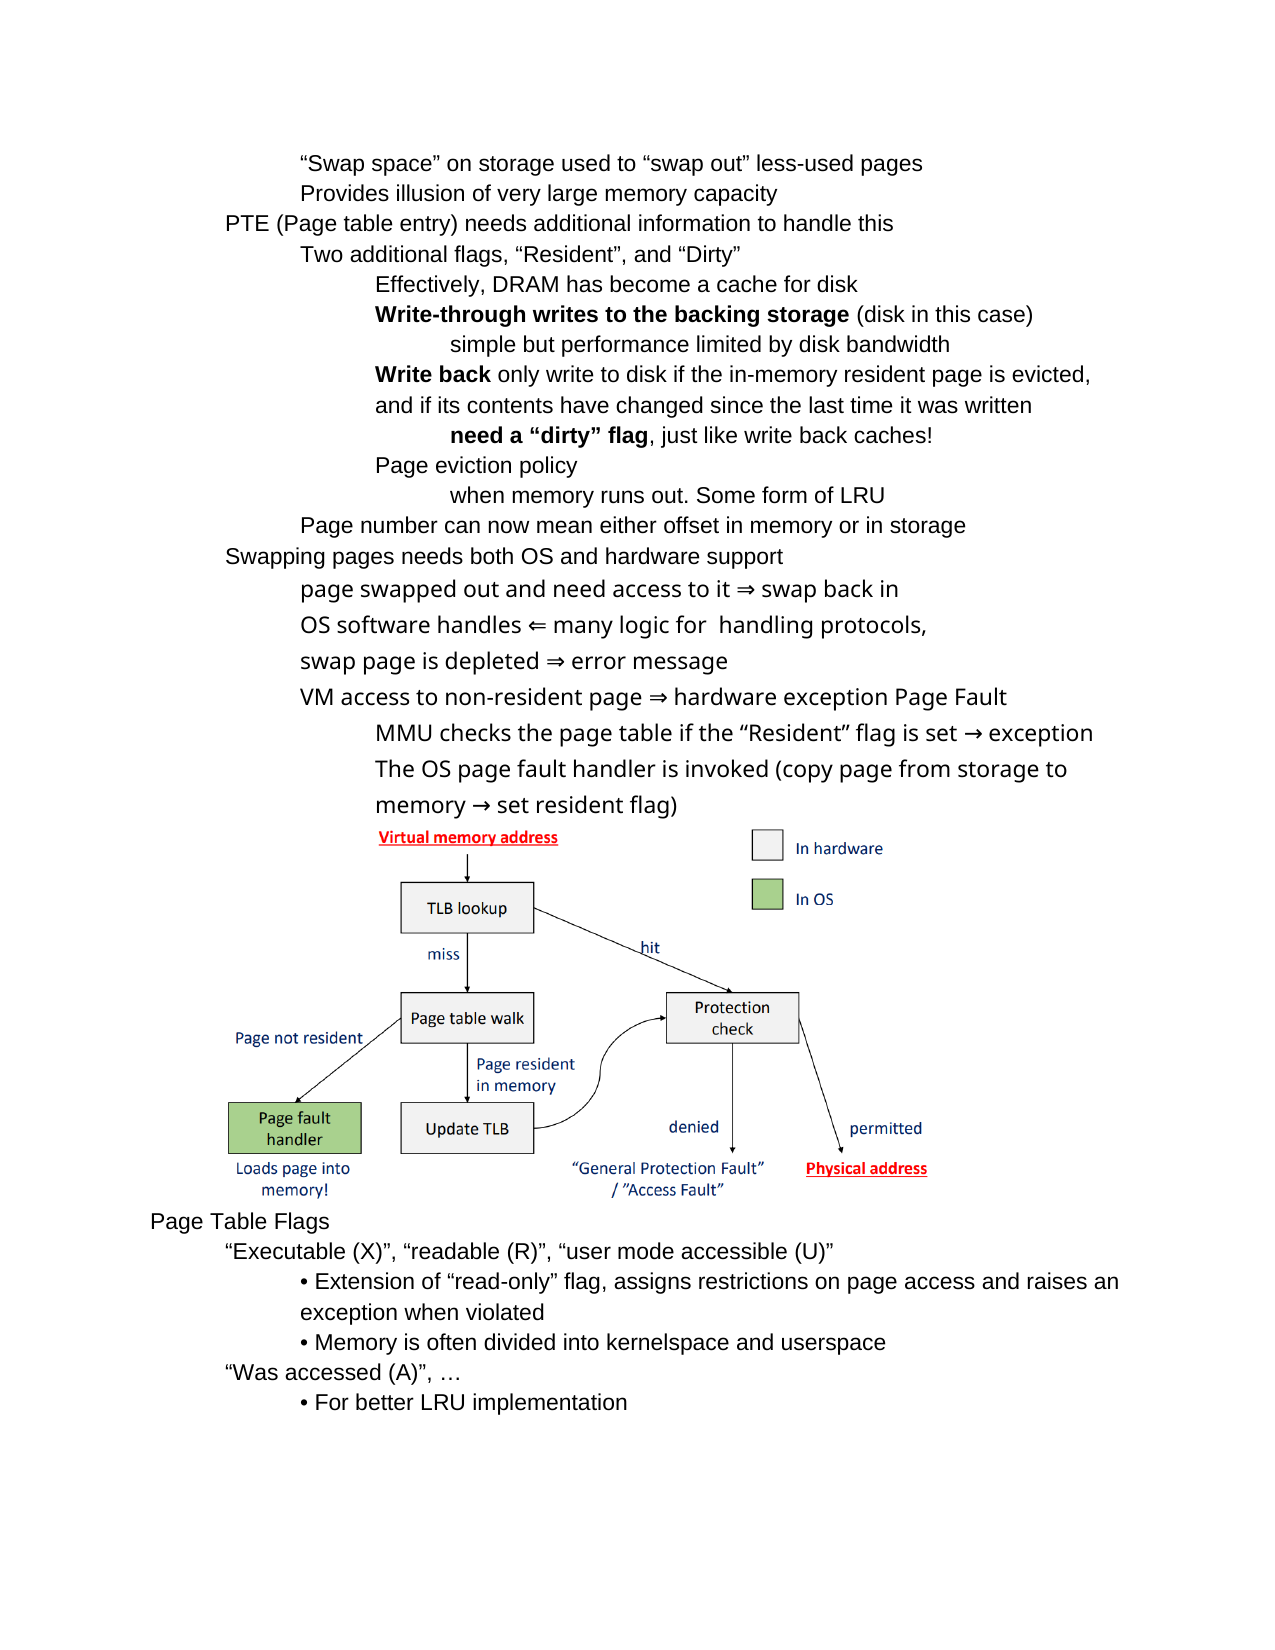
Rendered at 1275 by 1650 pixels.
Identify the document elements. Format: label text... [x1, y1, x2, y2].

text • Extension of “read-only” flag, assigns restrictions on page access and raises an exception when violated [300, 1268, 1125, 1325]
text Page number can now mean either offset in memory or in storage [300, 512, 1125, 539]
text need a “dirty” flag, just like write back caches! [450, 422, 1125, 448]
text Page Table Flags [150, 1208, 1125, 1234]
text Page eviction policy [375, 452, 1125, 478]
text when memory runs out. Some form of LRU [450, 482, 1125, 509]
text “Was accessed (A)”, … [225, 1359, 1125, 1385]
text “Executable (X)”, “readable (R)”, “user mode accessible (U)” [225, 1238, 1125, 1264]
text Write back only write to disk if the in-memory resident page is evicted, and if its contents have changed since the last time it was written [375, 361, 1125, 418]
text PTE (Page table entry) needs additional information to handle this [225, 210, 1125, 237]
text page swapped out and need access to it ⇒ swap back in [300, 573, 1125, 604]
text The OS page fault handler is invoked (copy page from storage to memory → set resident flag) [375, 753, 1125, 820]
text Swapping pages needs both OS and hardware support [225, 543, 1125, 569]
text Provides illusion of very large memory capacity [300, 180, 1125, 207]
text • Memory is often divided into kernelspace and userspace [300, 1329, 1125, 1355]
text Two additional flags, “Resident”, and “Dirty” [300, 241, 1125, 267]
text • For better LRU implementation [300, 1389, 1125, 1416]
text Effectively, DRAM has become a cache for disk [375, 271, 1125, 297]
text “Swap space” on storage used to “swap out” less-used pages [300, 150, 1125, 176]
picture [225, 824, 932, 1204]
text simple but performance limited by disk bandwidth [450, 331, 1125, 358]
text MMU checks the page table if the “Resident” flag is set → exception [375, 717, 1125, 748]
text Write-through writes to the backing storage (disk in this case) [375, 301, 1125, 327]
text OS software handles ⇐ many logic for handling protocols, [300, 609, 1125, 640]
text swap page is depleted ⇒ error message [300, 645, 1125, 676]
text VM access to non-resident page ⇒ hardware exception Page Fault [300, 681, 1125, 712]
